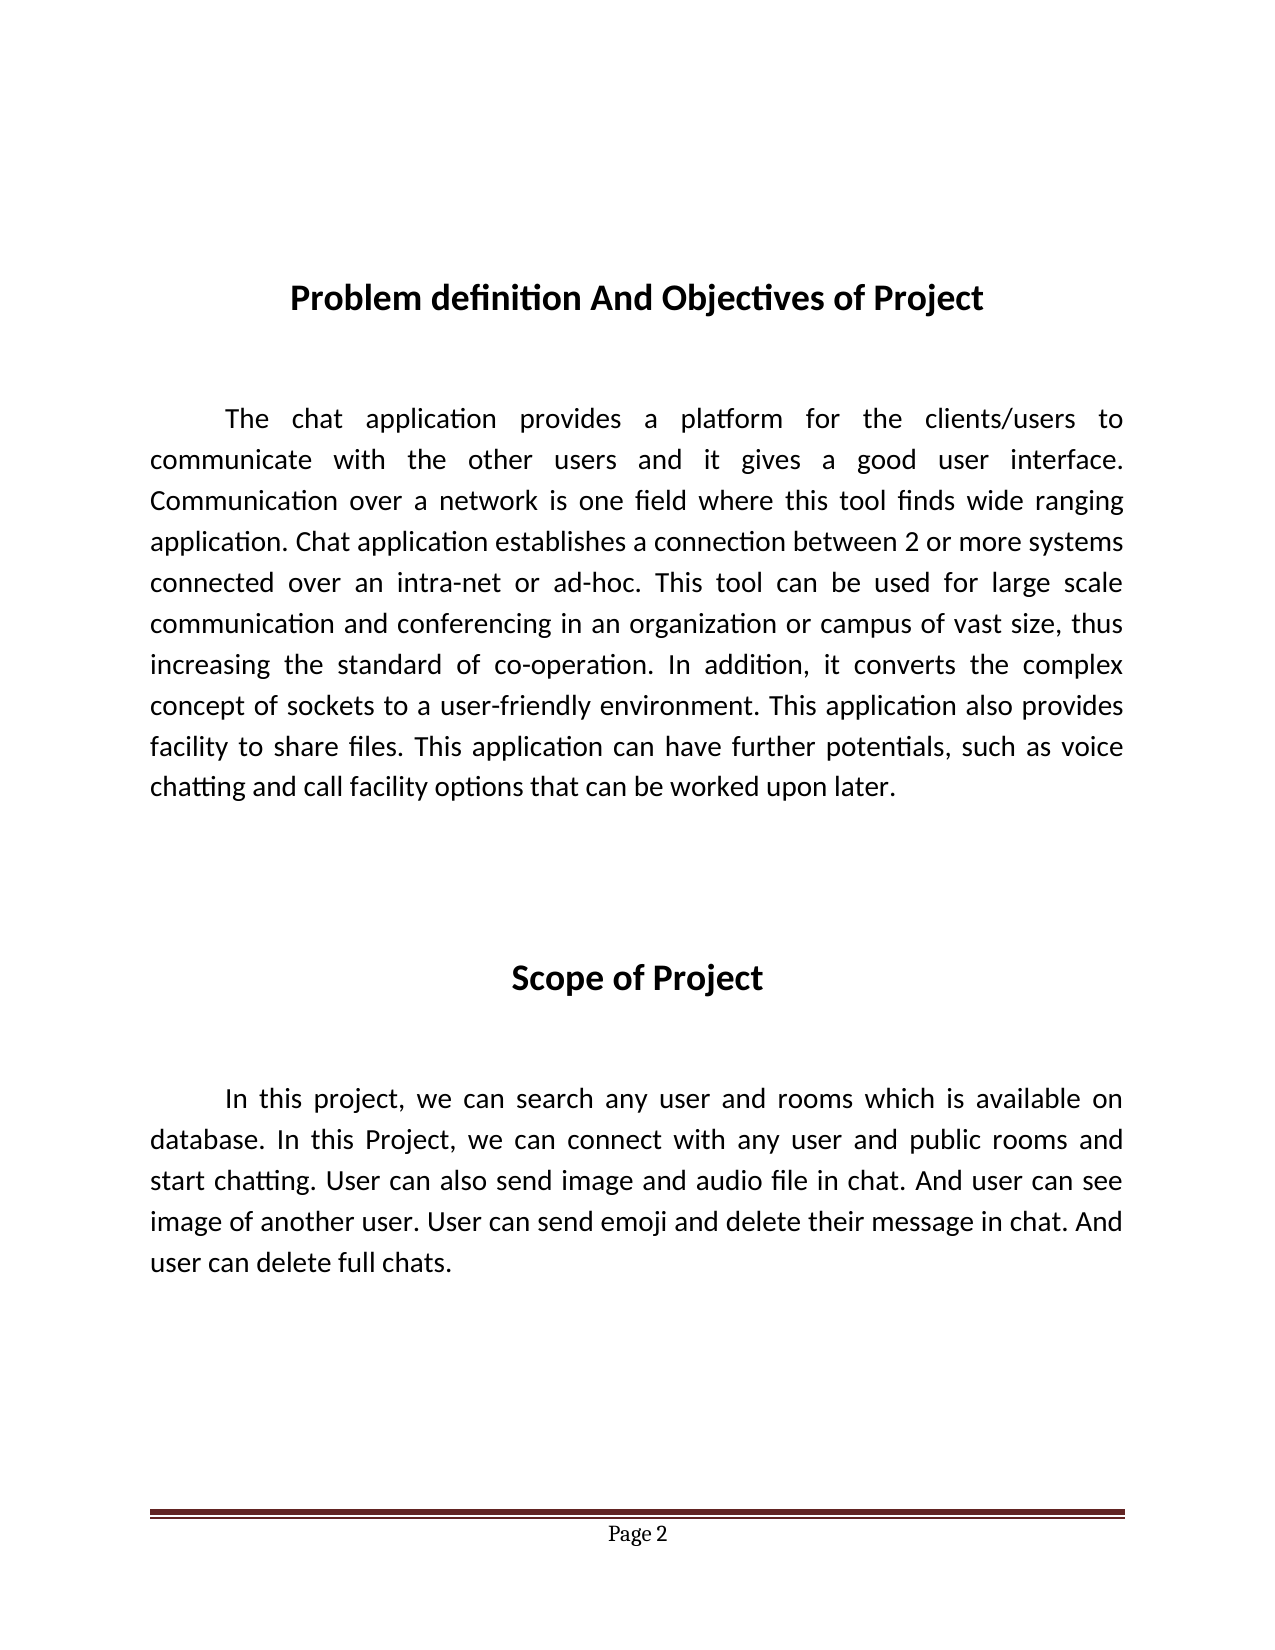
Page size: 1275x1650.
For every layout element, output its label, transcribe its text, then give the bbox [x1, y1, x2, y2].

text Problem definition And Objectives of Project [150, 273, 1125, 319]
text The chat application provides a platform for the clients/users to communicate with the other users and it gives a good user interface. Communication over a network is one field where this tool finds wide ranging application. Chat application establishes a connection between 2 or more systems connected over an intra-net or ad-hoc. This tool can be used for large scale communication and conferencing in an organization or campus of vast size, thus increasing the standard of co-operation. In addition, it converts the complex concept of sockets to a user-friendly environment. This application also provides facility to share files. This application can have further potentials, such as voice chatting and call facility options that can be worked upon later. [150, 400, 1125, 804]
text Scope of Project [150, 954, 1125, 1000]
text In this project, we can search any user and rooms which is available on database. In this Project, we can connect with any user and public rooms and start chatting. User can also send image and audio file in chat. And user can see image of another user. User can send emoji and delete their message in chat. And user can delete full chats. [150, 1080, 1125, 1280]
